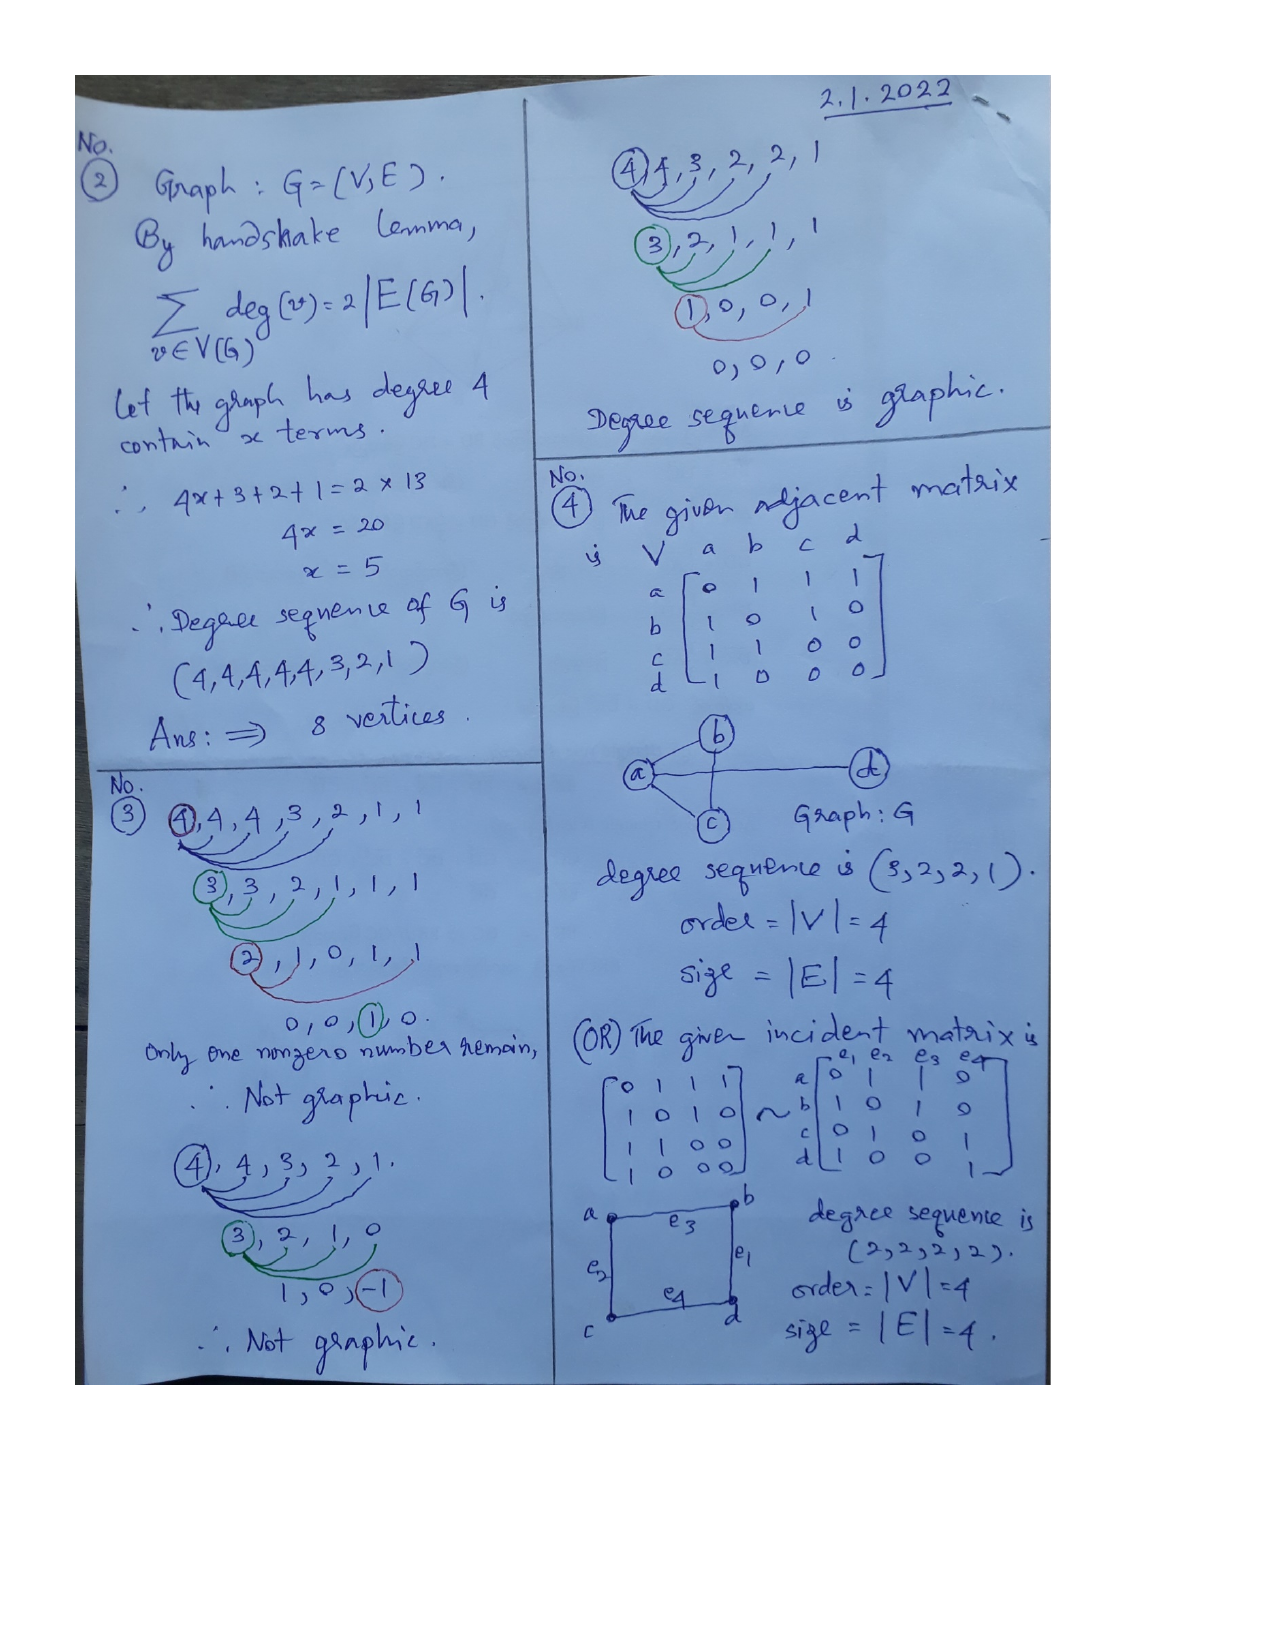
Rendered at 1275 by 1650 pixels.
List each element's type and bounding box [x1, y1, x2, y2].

picture [75, 75, 1051, 1385]
